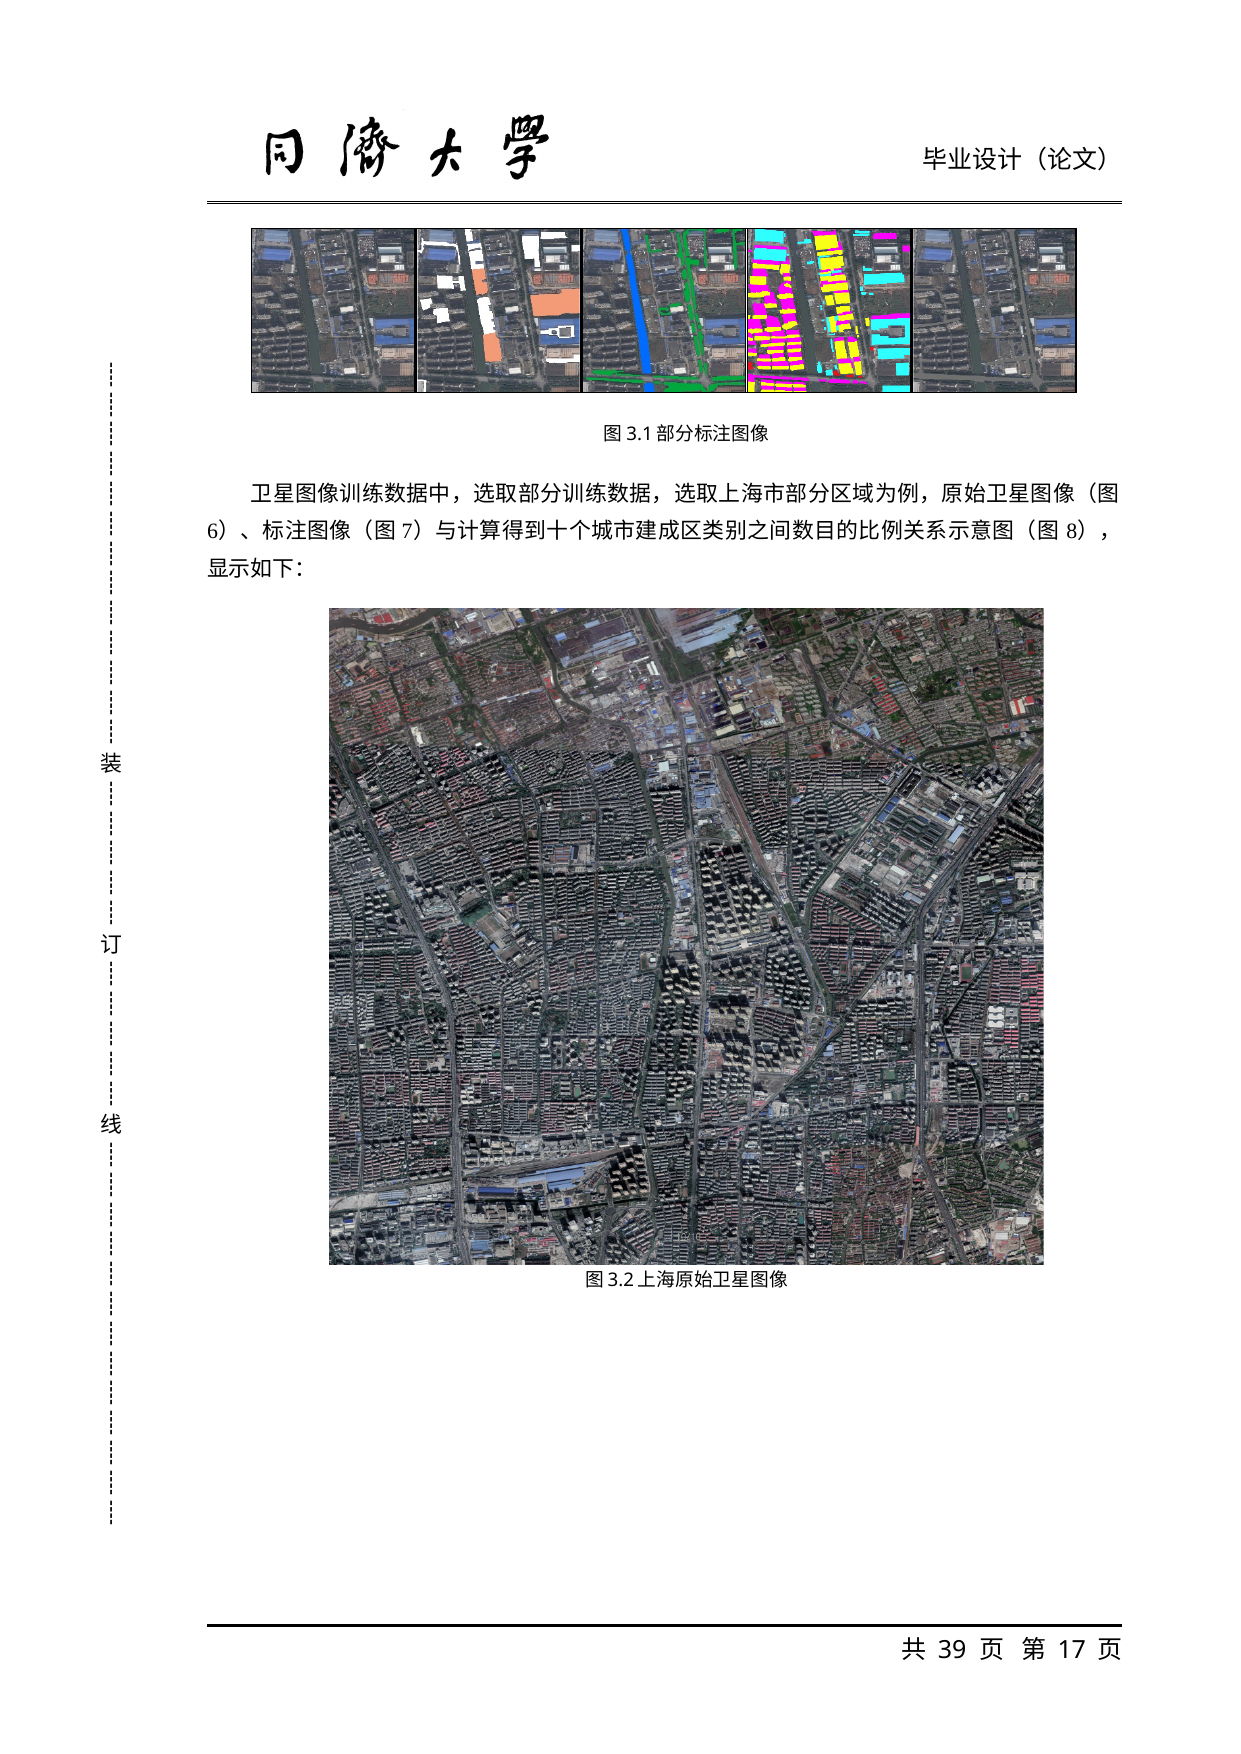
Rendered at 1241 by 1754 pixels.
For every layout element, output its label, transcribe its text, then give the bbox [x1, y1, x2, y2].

picture [583, 229, 745, 392]
picture [417, 229, 580, 392]
text 卫星图像训练数据中，选取部分训练数据，选取上海市部分区域为例，原始卫星图像（图6）、标注图像（图7）与计算得到十个城市建成区类别之间数目的比例关系示意图（图8），显示如下： [207, 471, 1122, 583]
picture [329, 608, 1044, 1265]
text 图3.2上海原始卫星图像 [207, 1265, 1122, 1292]
picture [244, 106, 567, 185]
text 图3.1部分标注图像 [207, 418, 1122, 446]
picture [748, 229, 910, 392]
picture [913, 229, 1075, 392]
picture [252, 229, 414, 392]
